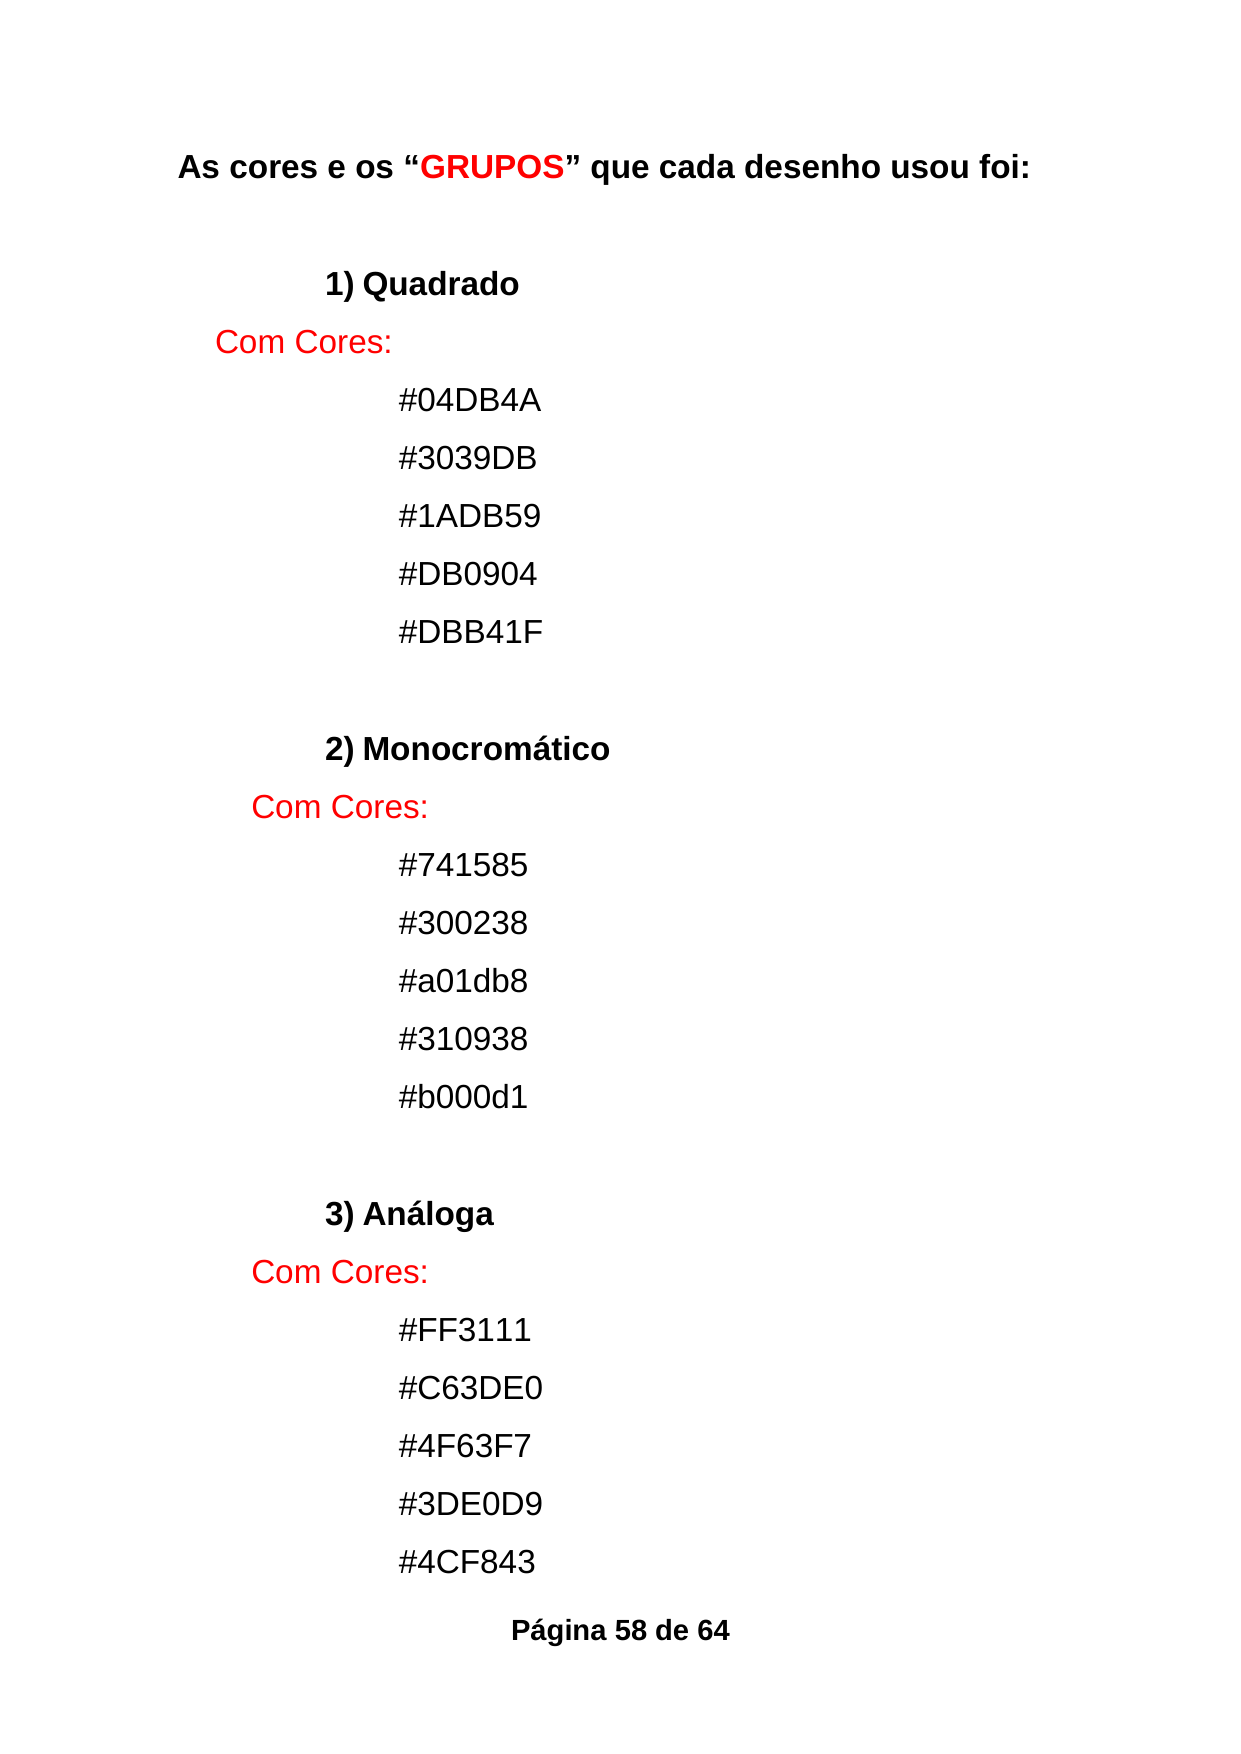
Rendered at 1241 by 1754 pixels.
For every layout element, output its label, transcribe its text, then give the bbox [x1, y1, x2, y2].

text #C63DE0 [398, 1368, 1063, 1407]
text #DBB41F [398, 613, 1063, 651]
text Com Cores: [251, 787, 1063, 825]
text #300238 [398, 903, 1063, 942]
text Com Cores: [215, 322, 1063, 360]
list Monocromático [325, 729, 1063, 767]
text #741585 [251, 845, 1063, 883]
text #FF3111 [251, 1310, 1063, 1348]
text #3DE0D9 [398, 1484, 1063, 1523]
text #b000d1 [398, 1078, 1063, 1116]
text #4F63F7 [398, 1426, 1063, 1465]
text #1ADB59 [398, 496, 1063, 535]
text #DB0904 [398, 554, 1063, 593]
text #04DB4A [398, 380, 1063, 418]
list Quadrado [325, 264, 1063, 302]
text #a01db8 [398, 961, 1063, 1000]
text #4CF843 [398, 1543, 1063, 1581]
text As cores e os “GRUPOS” que cada desenho usou foi: [177, 148, 1063, 186]
text #3039DB [398, 438, 1063, 477]
text Com Cores: [251, 1252, 1063, 1290]
text #310938 [398, 1019, 1063, 1058]
list Análoga [325, 1194, 1063, 1232]
